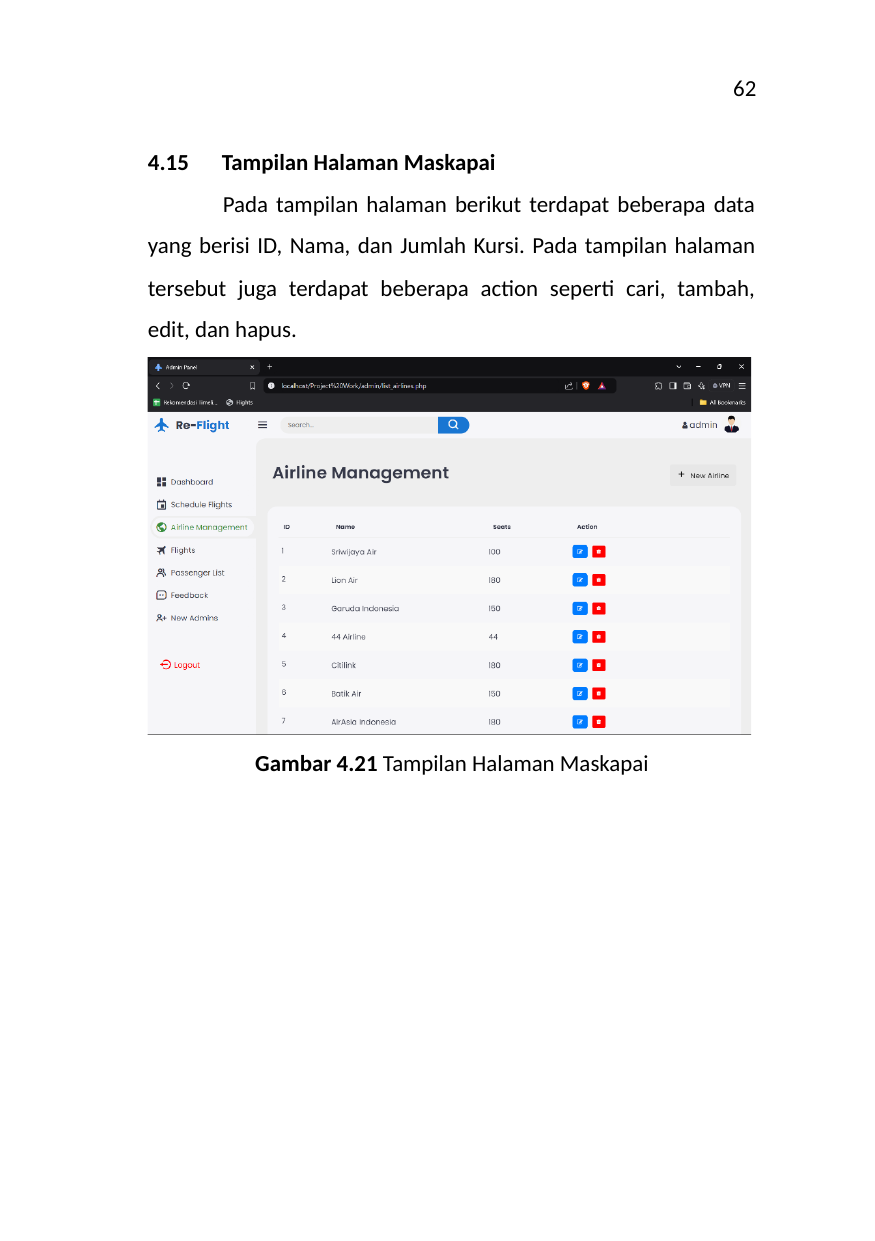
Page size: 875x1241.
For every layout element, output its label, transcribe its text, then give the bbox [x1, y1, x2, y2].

picture [147, 357, 752, 735]
text Pada tampilan halaman berikut terdapat beberapa data yang berisi ID, Nama, dan Jumlah Kursi. Pada tampilan halaman tersebut juga terdapat beberapa action seperti cari, tambah, edit, dan hapus. [148, 190, 756, 344]
subtitle Tampilan Halaman Maskapai [148, 148, 756, 176]
text Gambar 4.21 Tampilan Halaman Maskapai [148, 749, 756, 777]
